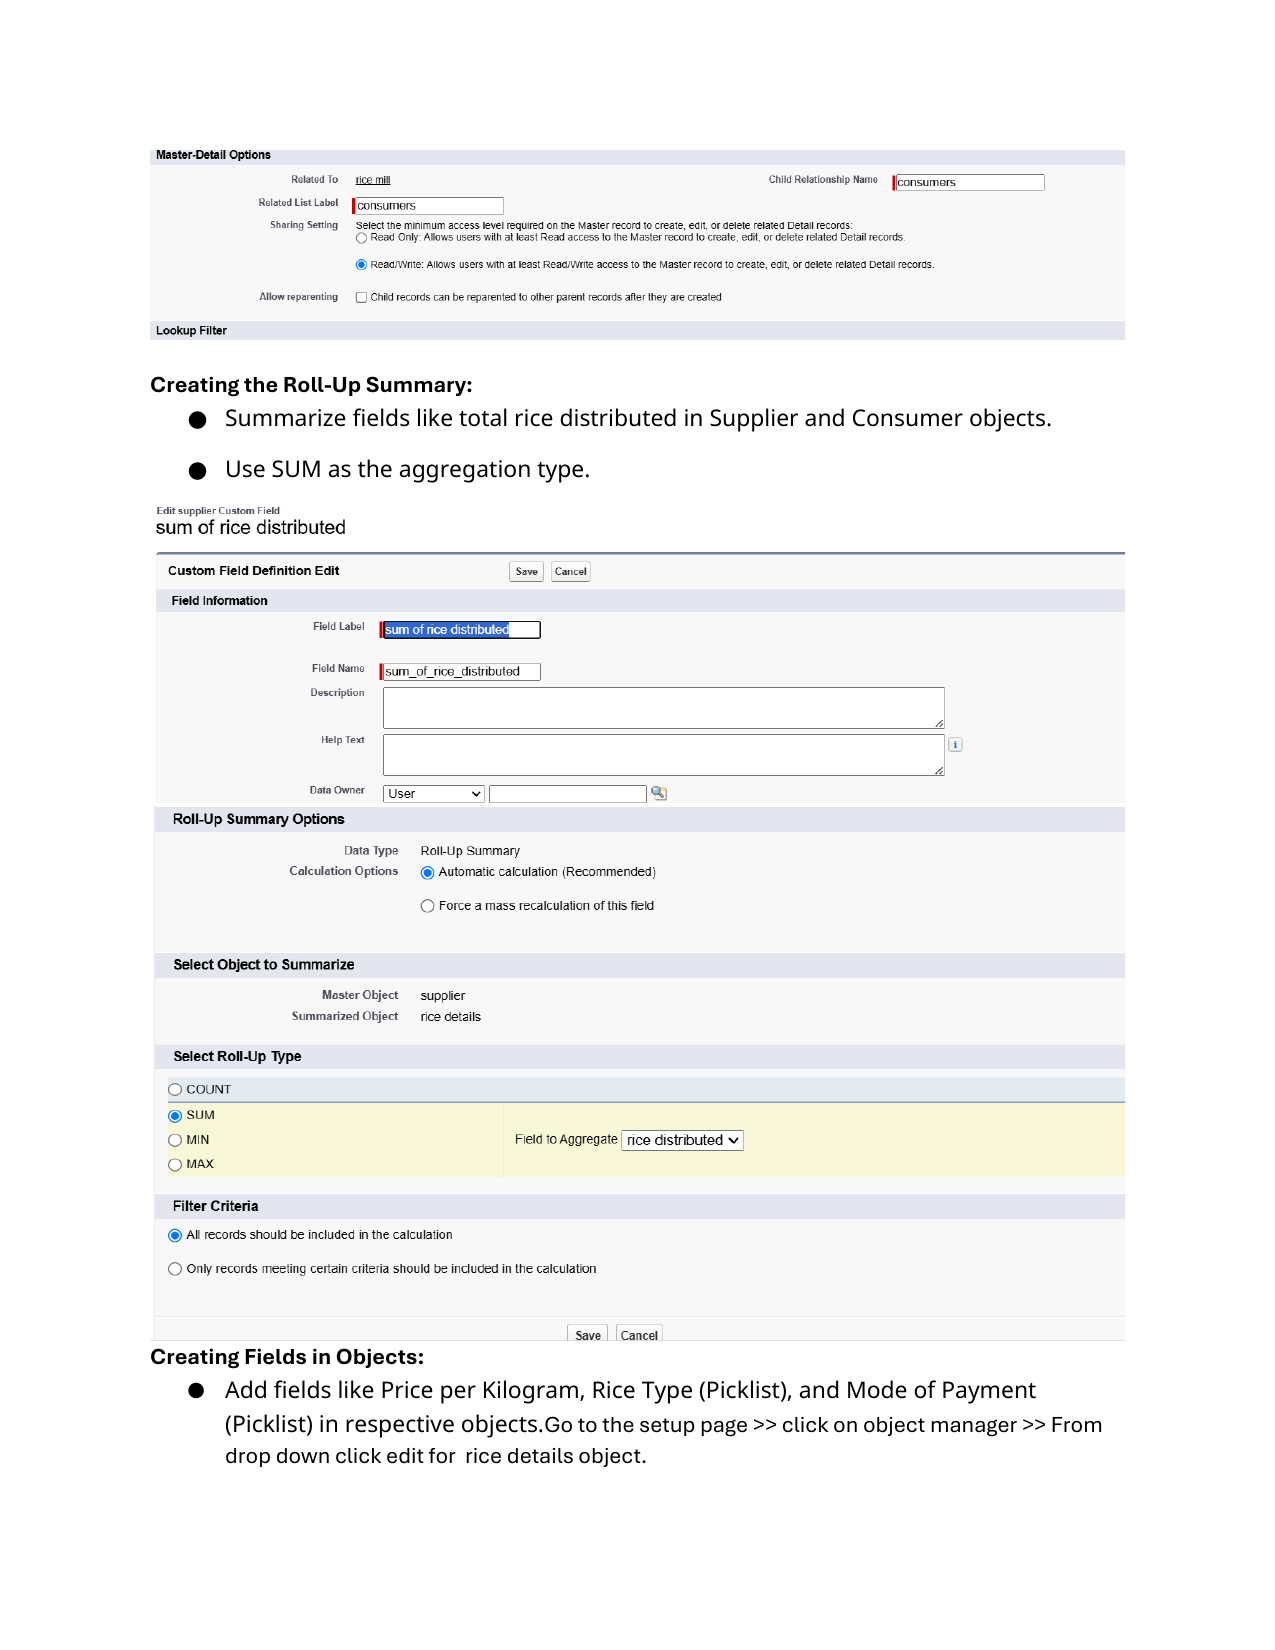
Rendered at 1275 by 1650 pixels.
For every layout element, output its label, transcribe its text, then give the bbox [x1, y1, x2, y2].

list Add fields like Price per Kilogram, Rice Type (Picklist), and Mode of Payment (Picklist) in respective objects.Go to the setup page >> click on object manager >> From drop down click edit for rice details object. [187, 1373, 1125, 1470]
text Creating Fields in Objects: [150, 1343, 1125, 1371]
picture [150, 504, 1125, 803]
list Summarize fields like total rice distributed in Supplier and Consumer objects. [187, 402, 1125, 433]
picture [150, 150, 1125, 340]
list Use SUM as the aggregation type. [187, 453, 1125, 484]
text Creating the Roll-Up Summary: [150, 371, 1125, 399]
picture [150, 805, 1125, 1341]
